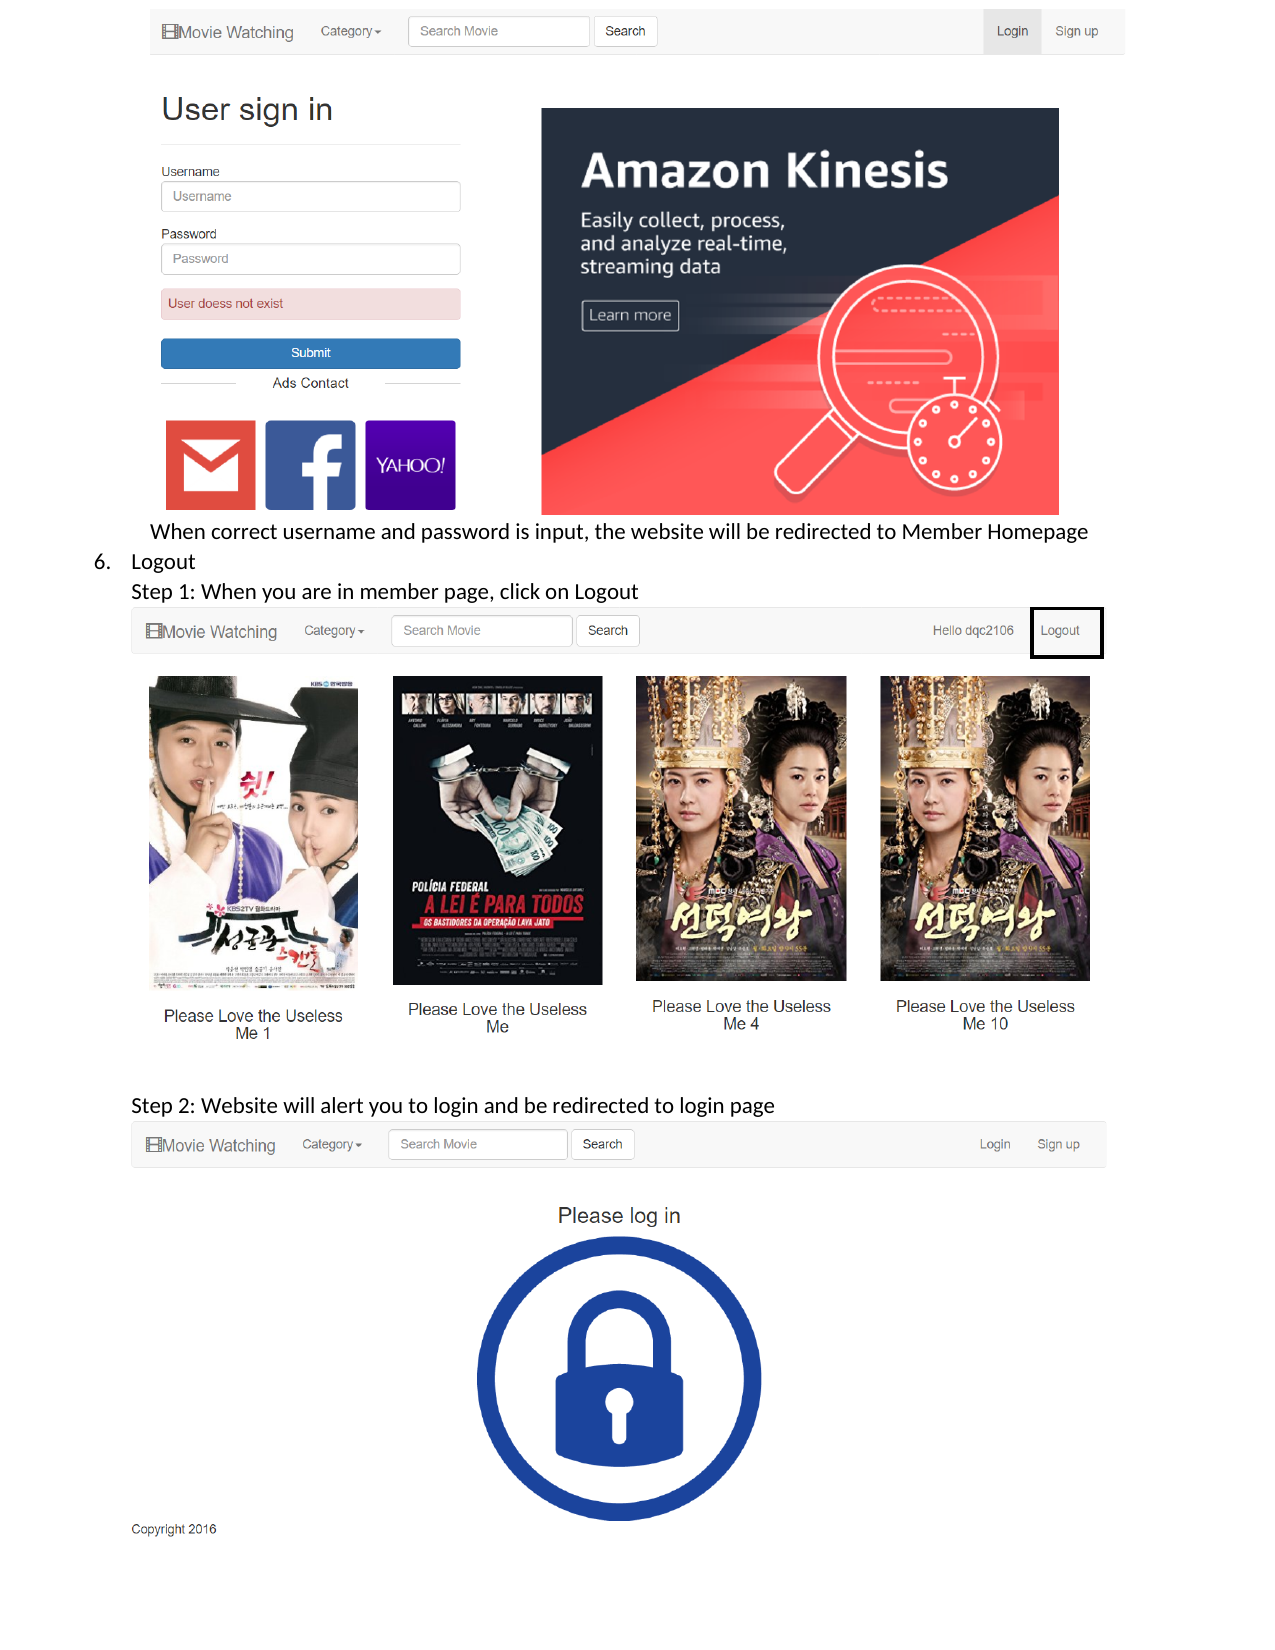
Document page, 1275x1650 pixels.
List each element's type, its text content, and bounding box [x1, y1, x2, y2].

list Step 1: When you are in member page, click on Logout [131, 577, 1125, 605]
list Logout [94, 547, 1125, 575]
picture [131, 607, 1107, 1090]
picture [131, 1121, 1107, 1599]
list When correct username and password is input, the website will be redirected to Member Homepage [150, 517, 1125, 545]
picture [150, 9, 1125, 515]
list Step 2: Website will alert you to login and be redirected to login page [131, 1092, 1125, 1120]
